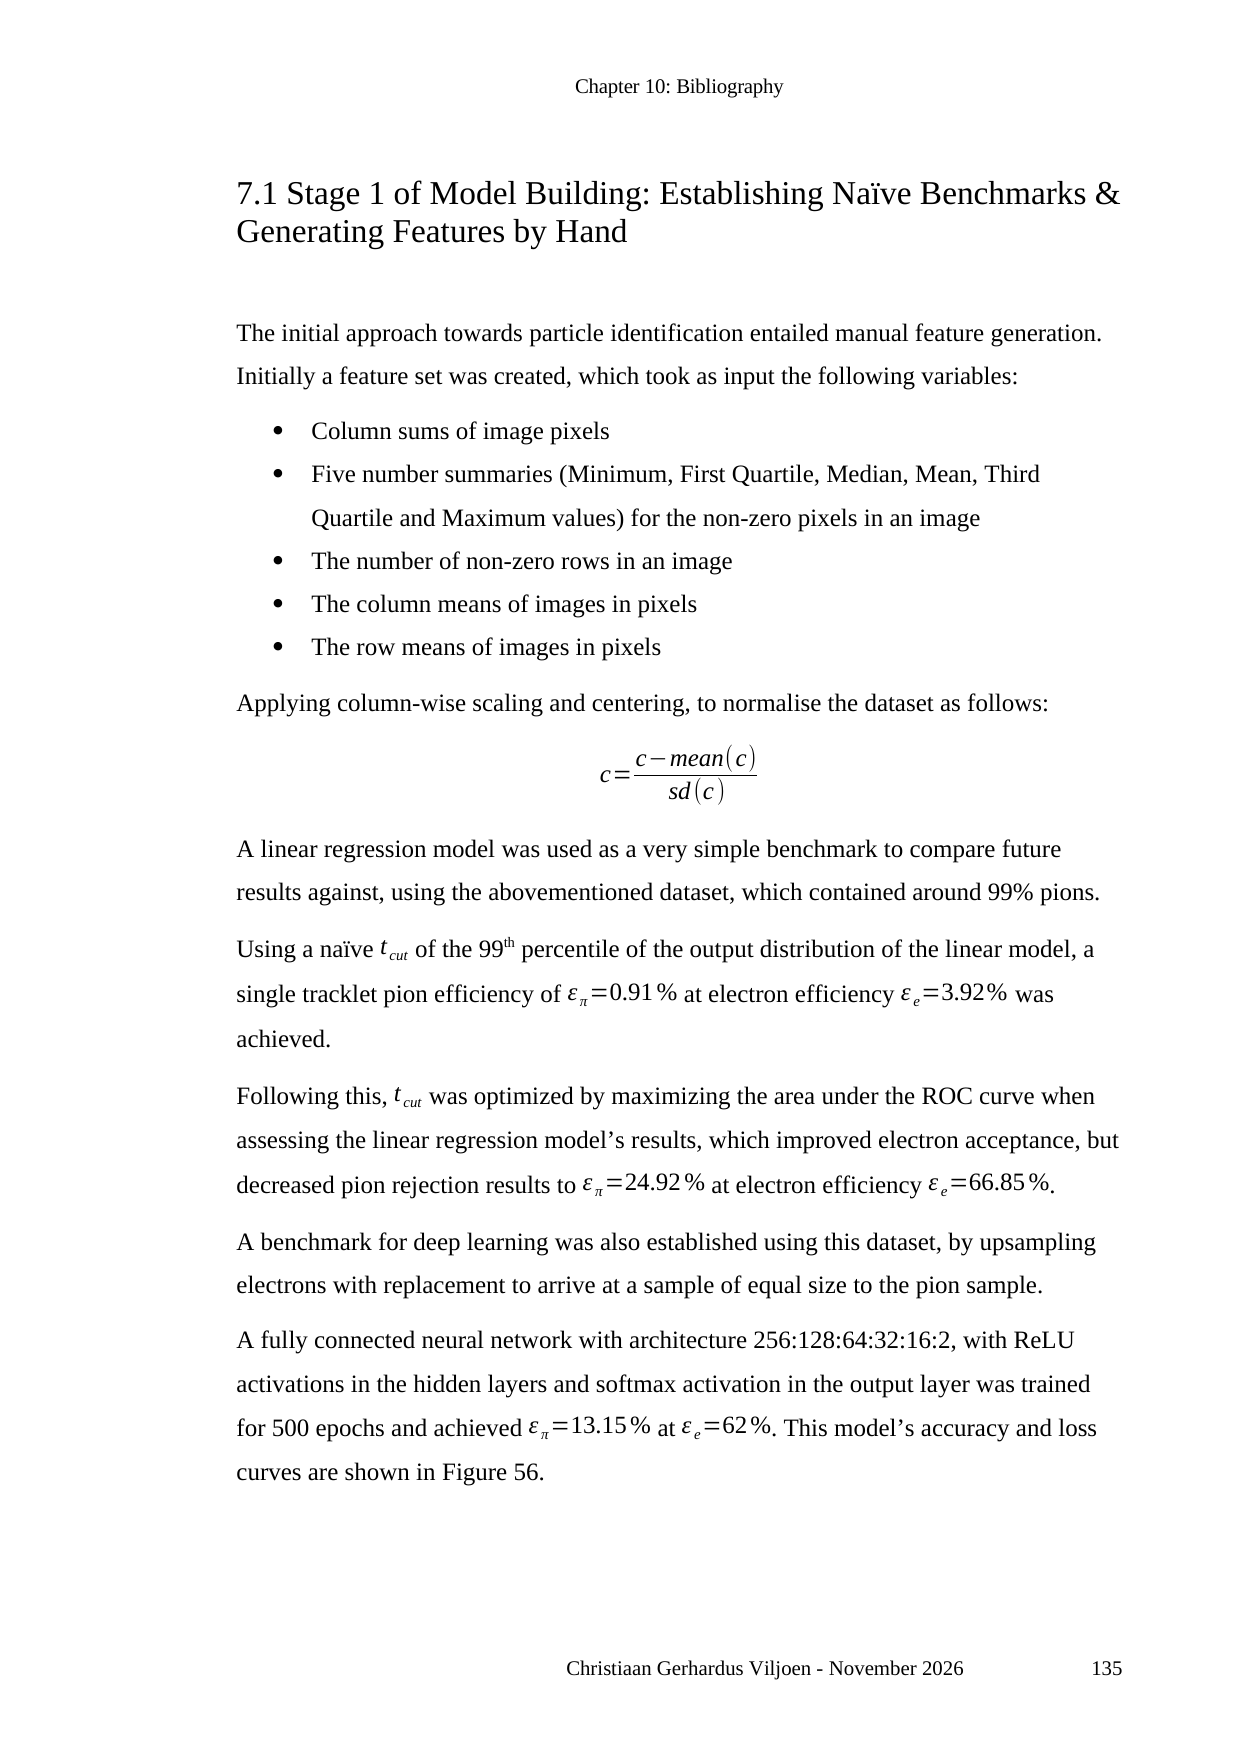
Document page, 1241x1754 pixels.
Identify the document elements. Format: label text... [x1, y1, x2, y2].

list The column means of images in pixels [274, 589, 1122, 618]
text A linear regression model was used as a very simple benchmark to compare future results against, using the abovementioned dataset, which contained around 99% pions. [236, 834, 1122, 906]
list Five number summaries (Minimum, First Quartile, Median, Mean, Third Quartile and Maximum values) for the non-zero pixels in an image [274, 459, 1122, 531]
text The initial approach towards particle identification entailed manual feature generation. Initially a feature set was created, which took as input the following variables: [236, 318, 1122, 389]
subtitle Stage 1 of Model Building: Establishing Naïve Benchmarks & Generating Features by Hand [236, 173, 1122, 249]
list Column sums of image pixels [274, 416, 1122, 445]
list The number of non-zero rows in an image [274, 546, 1122, 574]
text Using a naïve of the 99th percentile of the output distribution of the linear model, a single tracklet pion efficiency of at electron efficiency was achieved. [236, 933, 1122, 1053]
text A benchmark for deep learning was also established using this dataset, by upsampling electrons with replacement to arrive at a sample of equal size to the pion sample. [236, 1227, 1122, 1299]
list The row means of images in pixels [274, 632, 1122, 661]
text Following this, was optimized by maximizing the area under the ROC curve when assessing the linear regression model’s results, which improved electron acceptance, but decreased pion rejection results to at electron efficiency . [236, 1080, 1122, 1200]
text Applying column-wise scaling and centering, to normalise the dataset as follows: [236, 688, 1122, 716]
text A fully connected neural network with architecture 256:128:64:32:16:2, with ReLU activations in the hidden layers and softmax activation in the output layer was trained for 500 epochs and achieved at . This model’s accuracy and loss curves are shown in Figure 56. [236, 1326, 1122, 1486]
